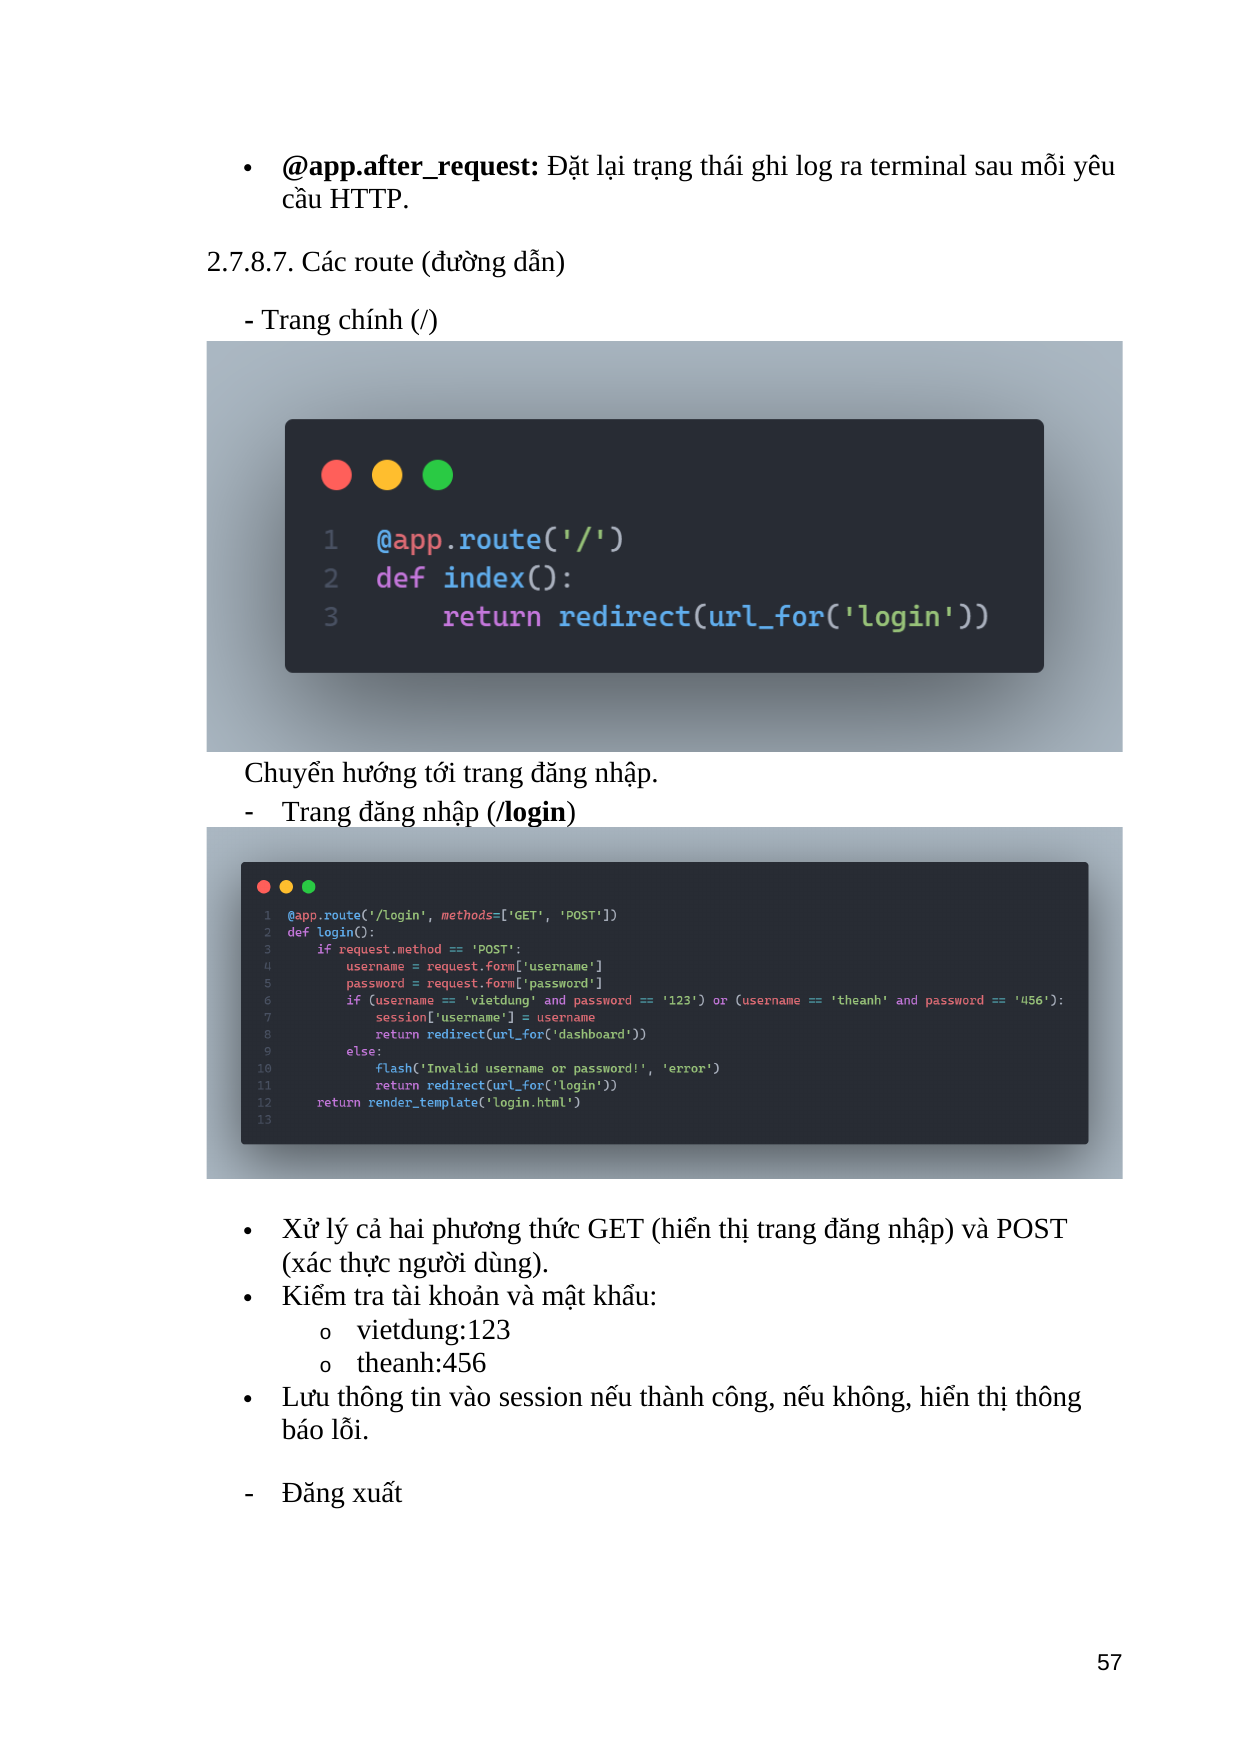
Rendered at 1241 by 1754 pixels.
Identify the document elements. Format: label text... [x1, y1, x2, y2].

text Chuyển hướng tới trang đăng nhập. [244, 755, 1122, 789]
subtitle 2.7.8.7. Các route (đường dẫn) [207, 244, 1122, 277]
list theanh:456 [319, 1345, 1122, 1379]
list @app.after_request: Đặt lại trạng thái ghi log ra terminal sau mỗi yêu cầu HTTP. [244, 148, 1122, 215]
list Kiểm tra tài khoản và mật khẩu: [244, 1278, 1122, 1312]
picture [206, 827, 1123, 1179]
list Đăng xuất [244, 1475, 1122, 1509]
list Xử lý cả hai phương thức GET (hiển thị trang đăng nhập) và POST (xác thực người dùng). [244, 1211, 1122, 1278]
list Lưu thông tin vào session nếu thành công, nếu không, hiển thị thông báo lỗi. [244, 1379, 1122, 1446]
text - Trang chính (/) [244, 302, 1122, 336]
list vietdung:123 [319, 1312, 1122, 1345]
list Trang đăng nhập (/login) [244, 794, 1122, 827]
picture [206, 341, 1123, 752]
